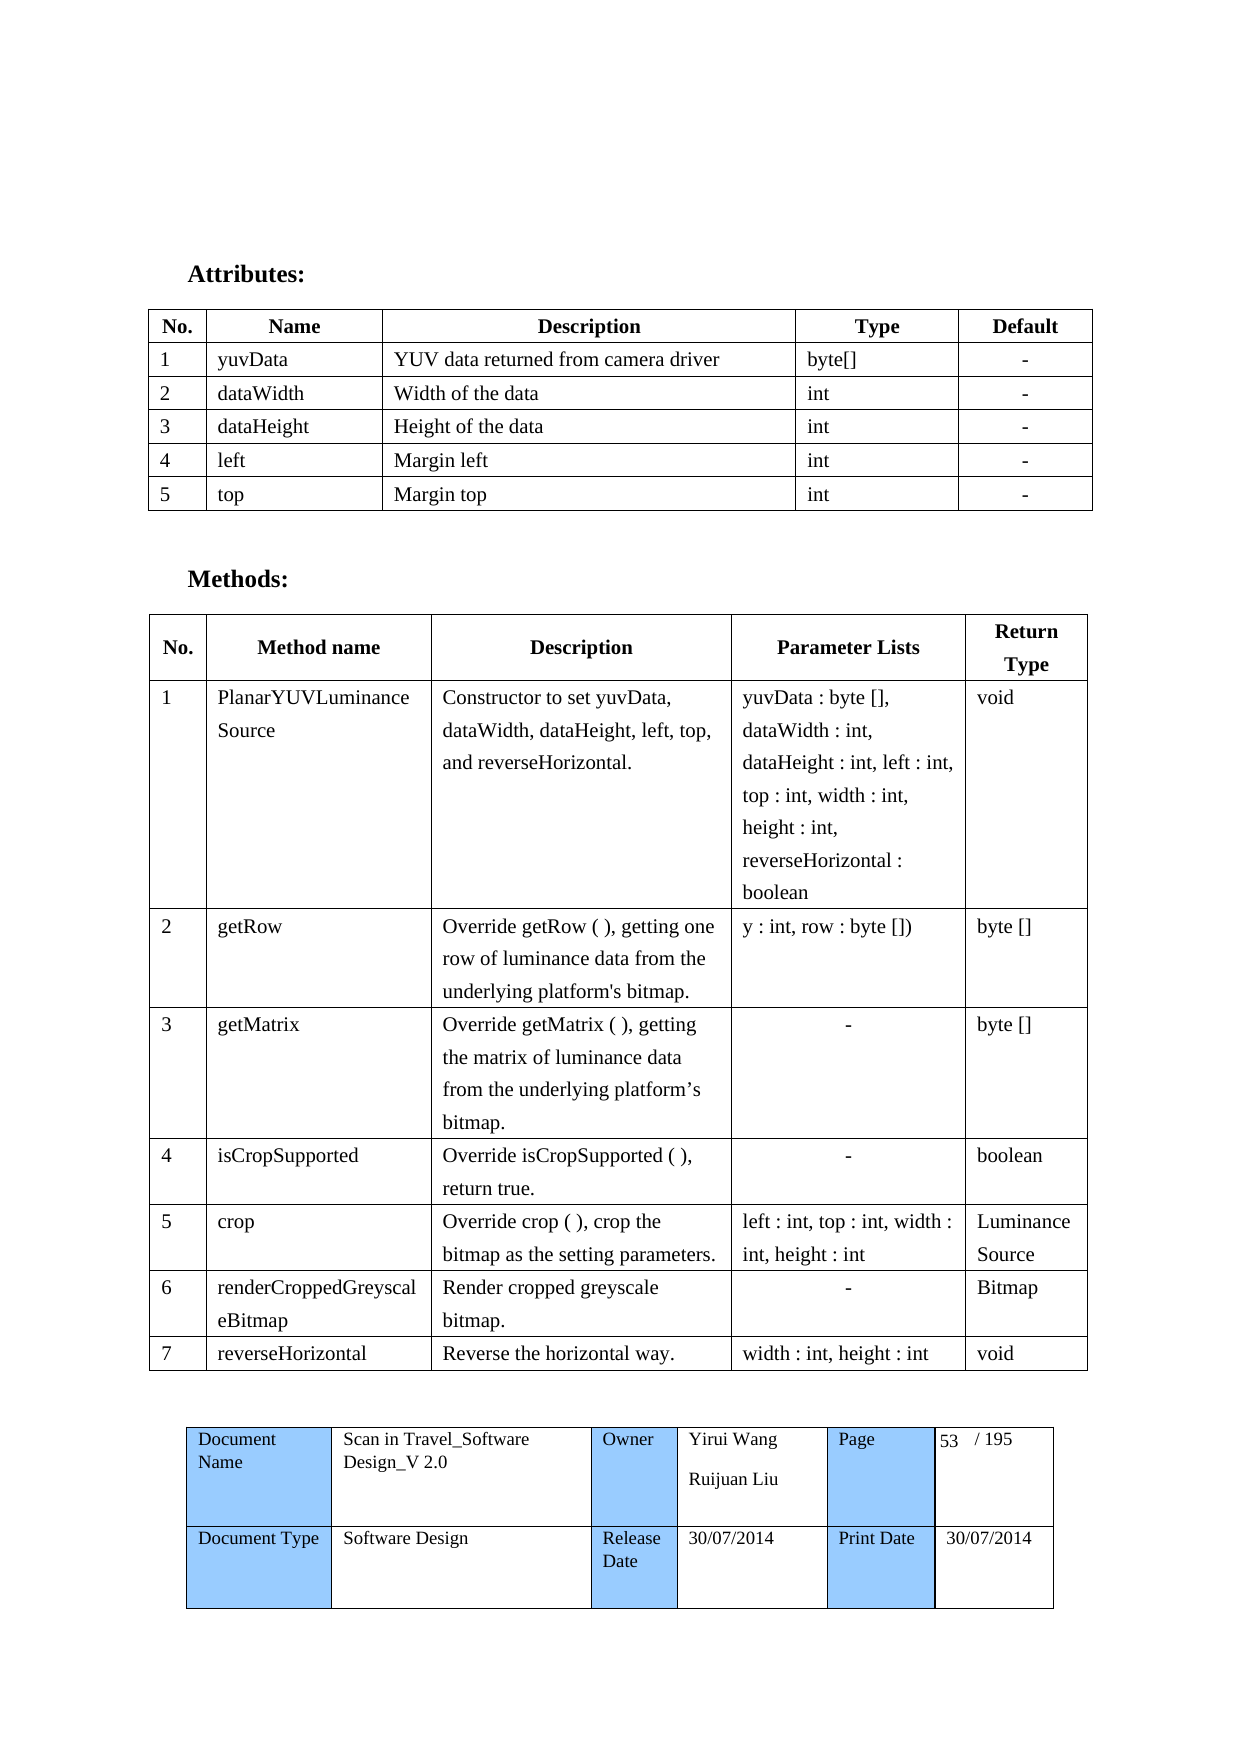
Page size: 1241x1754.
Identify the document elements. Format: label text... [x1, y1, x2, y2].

table_header Default [959, 310, 1092, 342]
table_header Type [796, 310, 958, 342]
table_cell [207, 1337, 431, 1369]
table_cell Height of the data [383, 410, 795, 443]
table_cell dataWidth [207, 377, 382, 409]
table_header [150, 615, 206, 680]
table_cell Margin top [383, 477, 795, 510]
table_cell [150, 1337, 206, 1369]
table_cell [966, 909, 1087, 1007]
table_cell 5 [149, 477, 206, 510]
table_cell int [796, 410, 958, 443]
table_cell Width of the data [383, 377, 795, 409]
table_cell 1 [149, 343, 206, 376]
table_cell top [207, 477, 382, 510]
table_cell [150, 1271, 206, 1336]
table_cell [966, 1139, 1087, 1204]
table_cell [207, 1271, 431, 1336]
table_cell 3 [149, 410, 206, 443]
text Attributes: [187, 257, 1053, 289]
table_cell - [959, 343, 1092, 376]
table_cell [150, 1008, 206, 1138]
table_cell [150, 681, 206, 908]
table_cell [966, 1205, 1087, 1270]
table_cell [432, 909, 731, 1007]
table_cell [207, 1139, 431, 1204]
table_cell left [207, 444, 382, 476]
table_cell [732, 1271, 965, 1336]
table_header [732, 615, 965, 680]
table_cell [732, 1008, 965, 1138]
table_header Description [383, 310, 795, 342]
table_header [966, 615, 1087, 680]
table_cell - [959, 444, 1092, 476]
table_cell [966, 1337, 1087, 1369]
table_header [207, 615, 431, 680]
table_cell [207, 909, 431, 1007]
table_cell - [959, 410, 1092, 443]
table_cell int [796, 444, 958, 476]
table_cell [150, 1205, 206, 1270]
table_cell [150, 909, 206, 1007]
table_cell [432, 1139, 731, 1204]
table_cell - [959, 377, 1092, 409]
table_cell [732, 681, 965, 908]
table_header No. [149, 310, 206, 342]
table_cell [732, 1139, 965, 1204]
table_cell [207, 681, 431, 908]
table_cell dataHeight [207, 410, 382, 443]
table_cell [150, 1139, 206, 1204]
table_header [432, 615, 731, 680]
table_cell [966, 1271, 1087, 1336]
table_cell 4 [149, 444, 206, 476]
table_cell int [796, 377, 958, 409]
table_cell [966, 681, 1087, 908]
table_cell YUV data returned from camera driver [383, 343, 795, 376]
text Methods: [187, 562, 1053, 595]
table_cell byte[] [796, 343, 958, 376]
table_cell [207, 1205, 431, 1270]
table_cell Margin left [383, 444, 795, 476]
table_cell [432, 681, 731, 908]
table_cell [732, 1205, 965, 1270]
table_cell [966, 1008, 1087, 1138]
table_cell 2 [149, 377, 206, 409]
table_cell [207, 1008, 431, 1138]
table_header Name [207, 310, 382, 342]
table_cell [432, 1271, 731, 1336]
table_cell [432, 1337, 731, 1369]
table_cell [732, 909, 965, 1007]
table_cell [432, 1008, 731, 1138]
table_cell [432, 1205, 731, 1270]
table_cell int [796, 477, 958, 510]
table_cell - [959, 477, 1092, 510]
table_cell yuvData [207, 343, 382, 376]
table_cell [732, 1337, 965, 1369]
